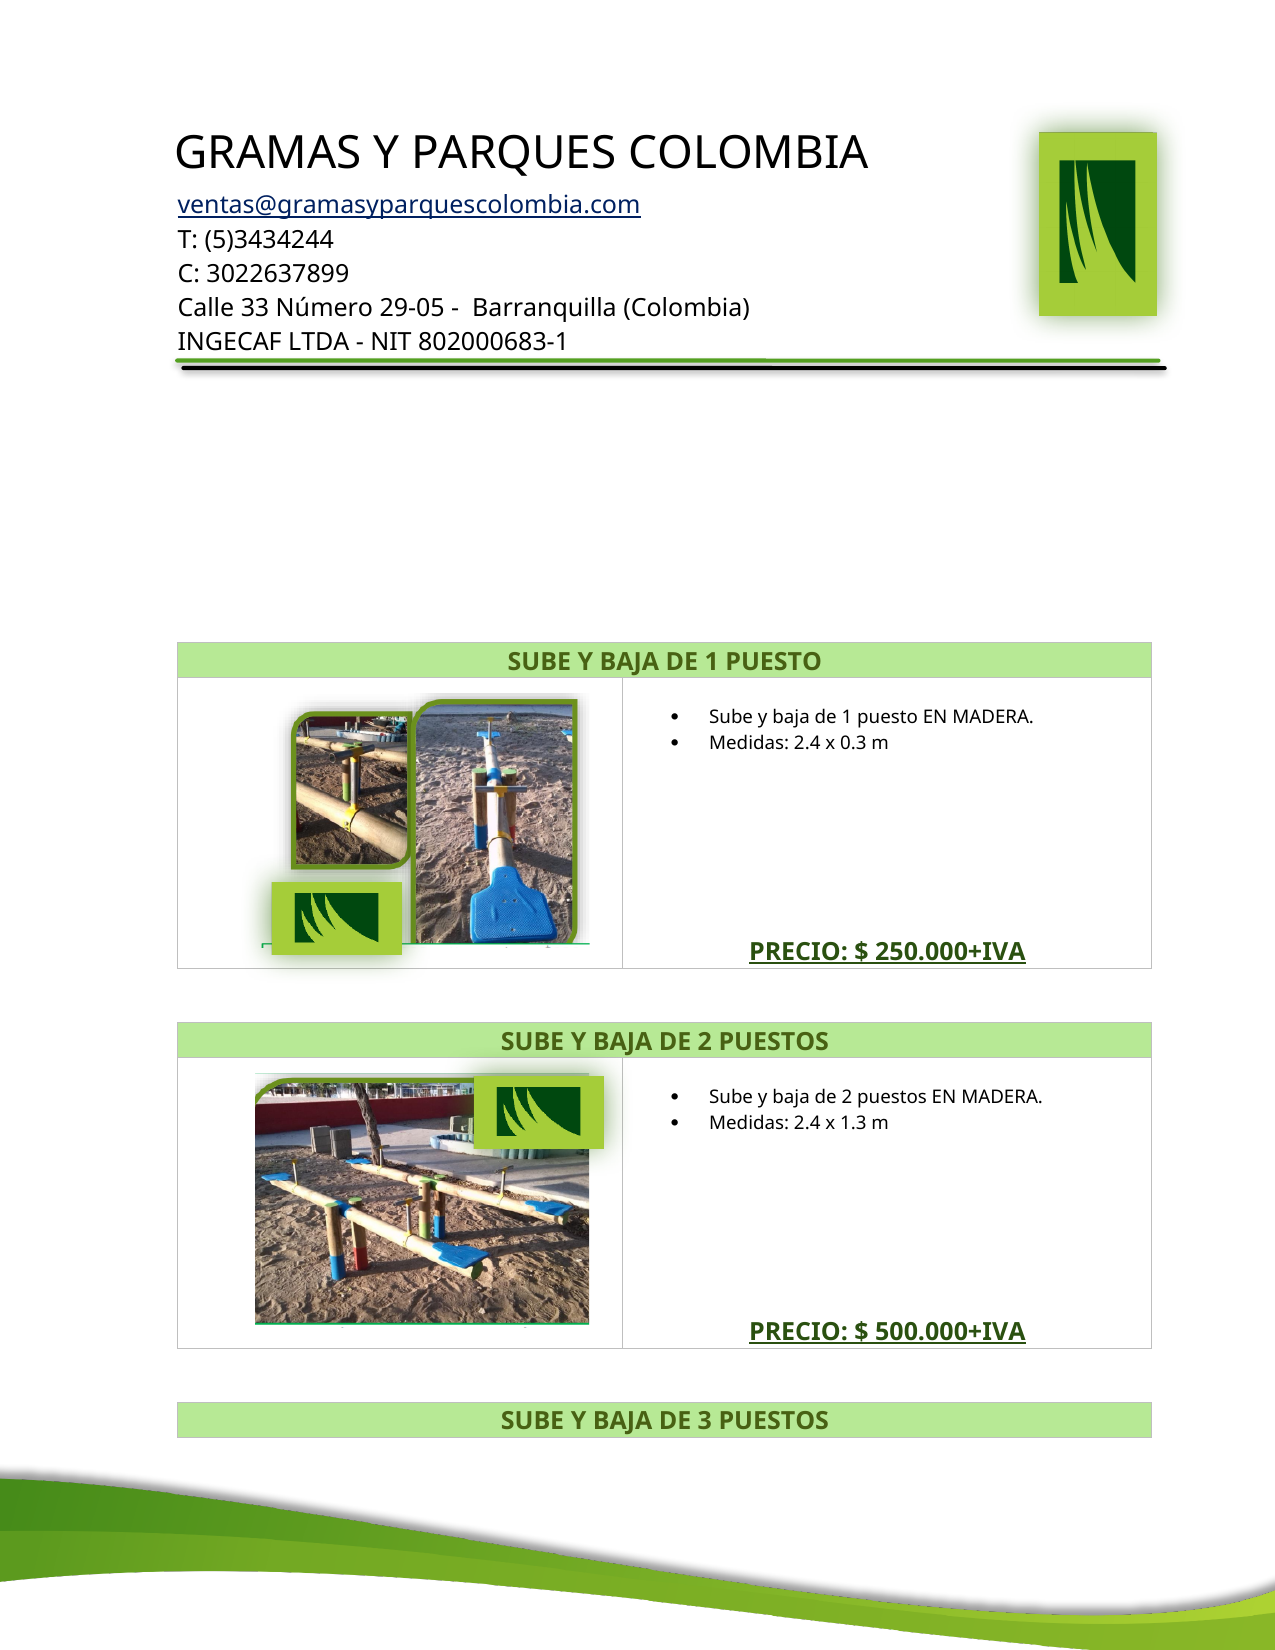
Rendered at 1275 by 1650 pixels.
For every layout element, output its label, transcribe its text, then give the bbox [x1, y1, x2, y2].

table_header SUBE Y BAJA DE 2 PUESTOS [178, 1023, 1151, 1057]
table_cell [178, 1058, 622, 1347]
picture [472, 1075, 604, 1149]
table_cell Sube y baja de 2 puestos EN MADERA. Medidas: 2.4 x 1.3 m PRECIO: $ 500.000+IVA [623, 1058, 1151, 1347]
table_header SUBE Y BAJA DE 1 PUESTO [178, 643, 1151, 677]
table_header SUBE Y BAJA DE 3 PUESTOS [178, 1403, 1151, 1437]
picture [1037, 132, 1157, 316]
picture [0, 1478, 1275, 1650]
table_cell Sube y baja de 1 puesto EN MADERA. Medidas: 2.4 x 0.3 m PRECIO: $ 250.000+IVA [623, 678, 1151, 968]
picture [269, 881, 402, 955]
table_cell [178, 678, 622, 968]
